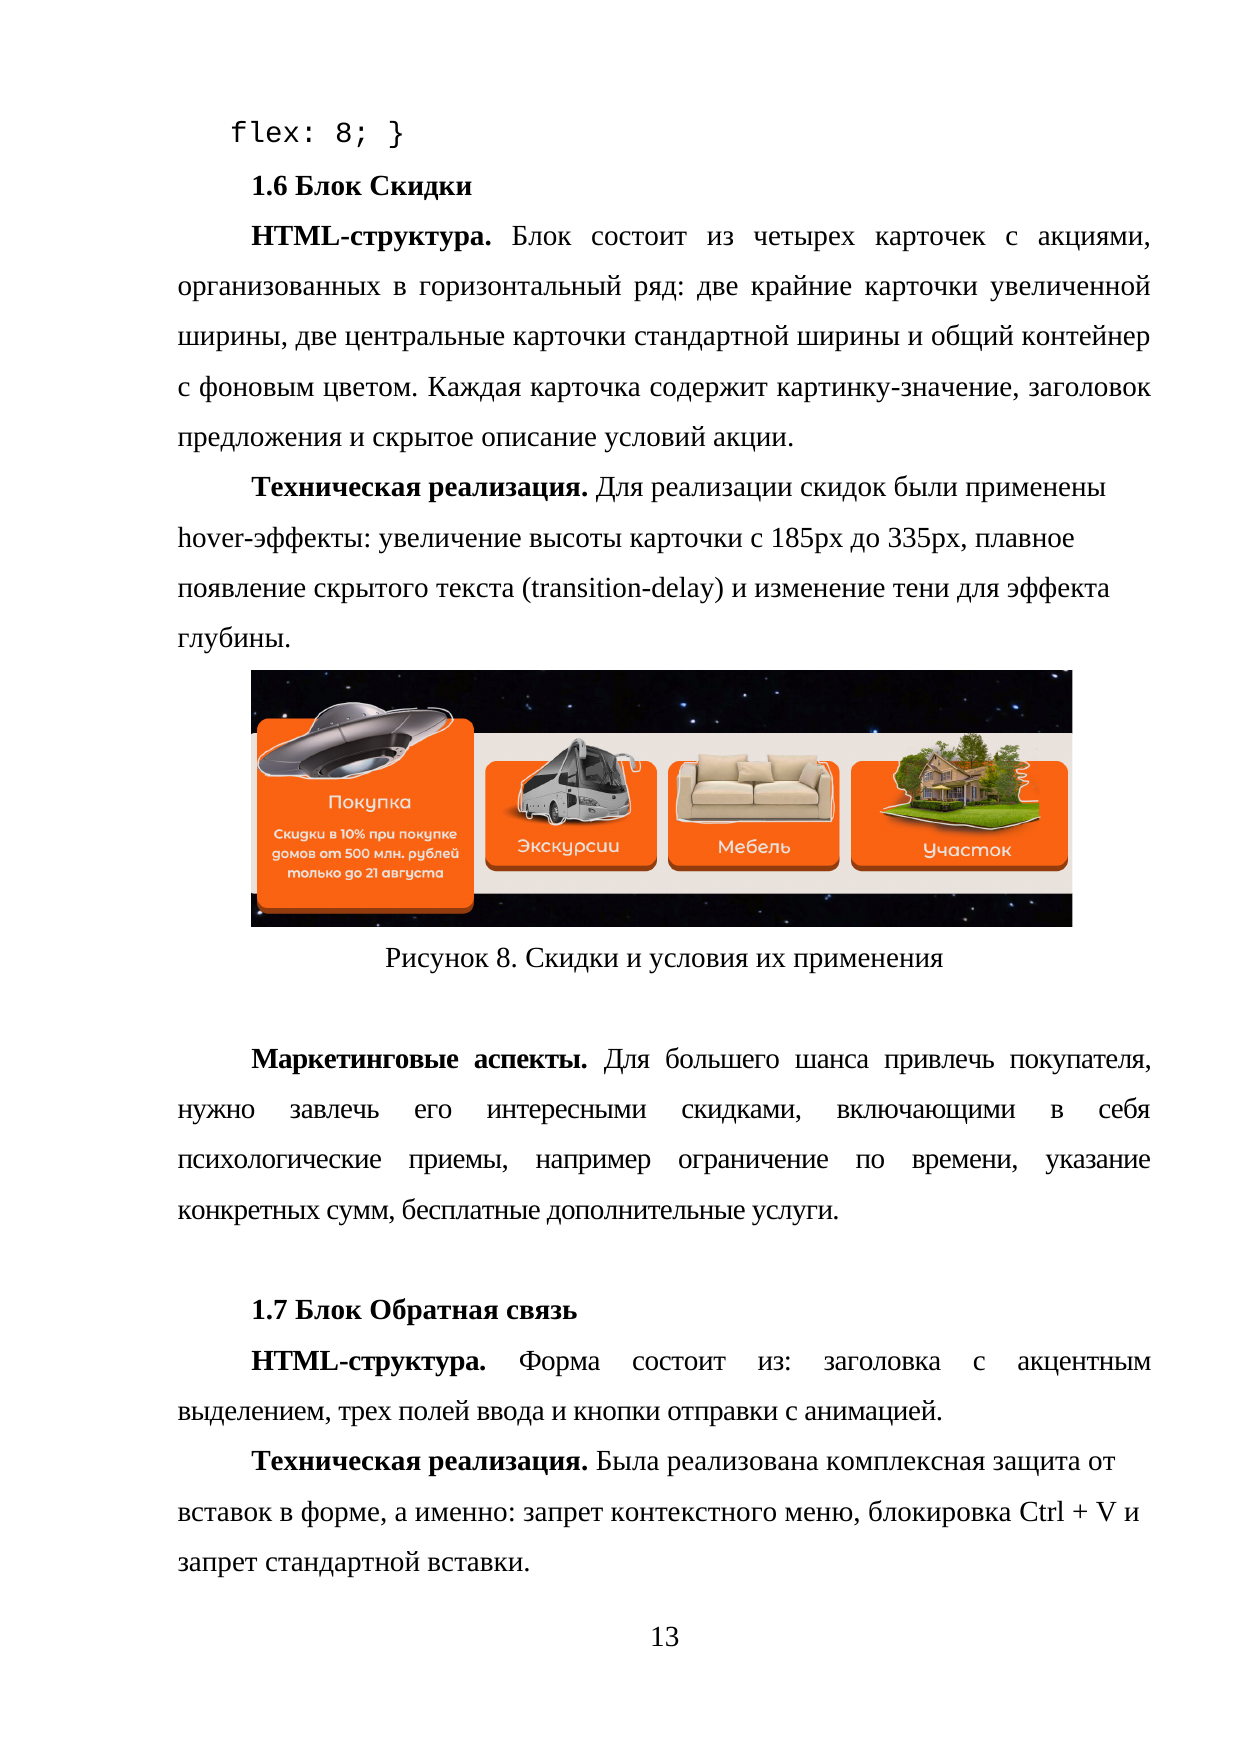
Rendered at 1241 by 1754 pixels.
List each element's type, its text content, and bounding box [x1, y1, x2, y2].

picture [251, 670, 1073, 927]
text Рисунок 8. Скидки и условия их применения [177, 940, 1152, 974]
text flex: 8; } [177, 118, 1152, 151]
text HTML-структура. Форма состоит из: заголовка с акцентным выделением, трех полей ввода и кнопки отправки с анимацией. [177, 1343, 1152, 1427]
text 1.6 Блок Скидки [177, 168, 1152, 201]
text HTML-структура. Блок состоит из четырех карточек с акциями, организованных в горизонтальный ряд: две крайние карточки увеличенной ширины, две центральные карточки стандартной ширины и общий контейнер с фоновым цветом. Каждая карточка содержит картинку-значение, заголовок предложения и скрытое описание условий акции. [177, 218, 1152, 453]
text Маркетинговые аспекты. Для большего шанса привлечь покупателя, нужно завлечь его интересными скидками, включающими в себя психологические приемы, например ограничение по времени, указание конкретных сумм, бесплатные дополнительные услуги. [177, 1041, 1152, 1225]
text Техническая реализация. Для реализации скидок были применены hover-эффекты: увеличение высоты карточки с 185px до 335px, плавное появление скрытого текста (transition-delay) и изменение тени для эффекта глубины. [177, 469, 1152, 654]
text Техническая реализация. Была реализована комплексная защита от вставок в форме, а именно: запрет контекстного меню, блокировка Ctrl + V и запрет стандартной вставки. [177, 1443, 1152, 1577]
text 1.7 Блок Обратная связь [177, 1292, 1152, 1326]
